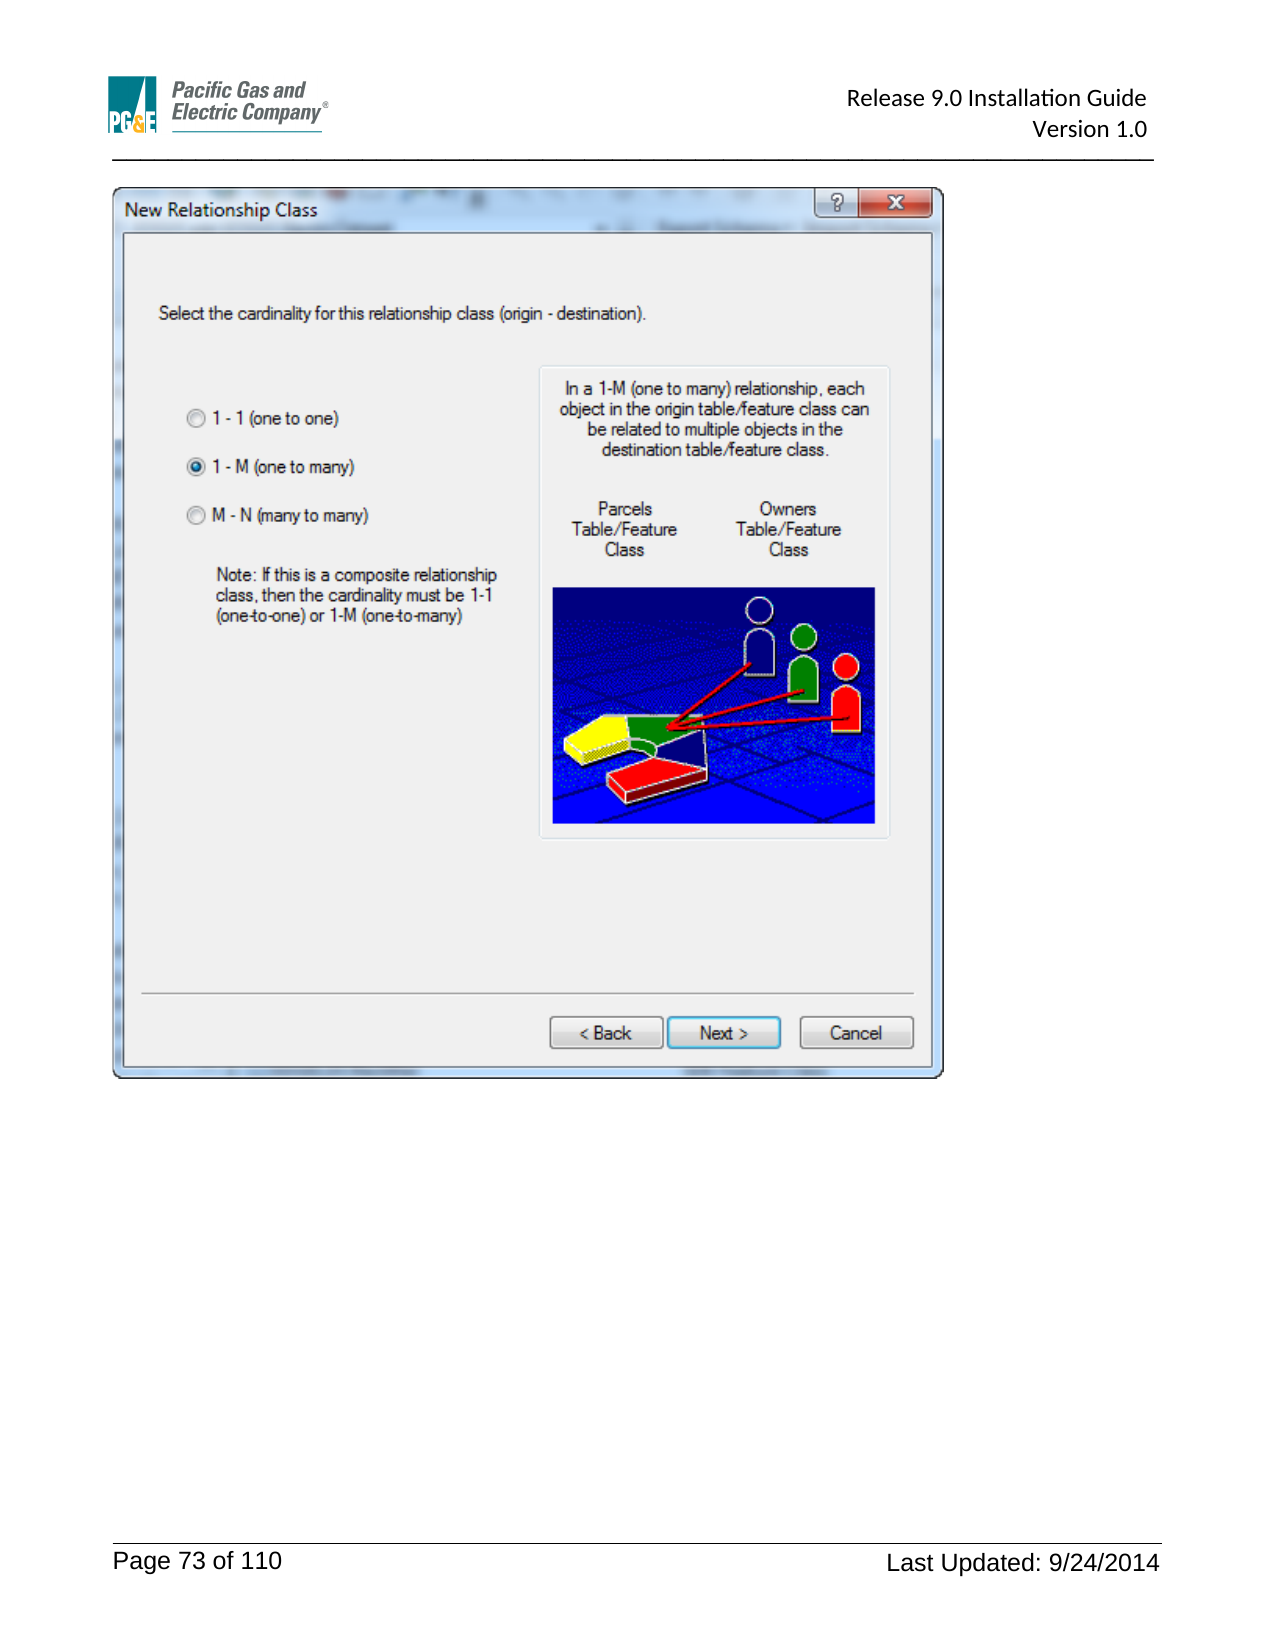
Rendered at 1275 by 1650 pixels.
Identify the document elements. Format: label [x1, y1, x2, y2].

picture [112, 187, 944, 1079]
